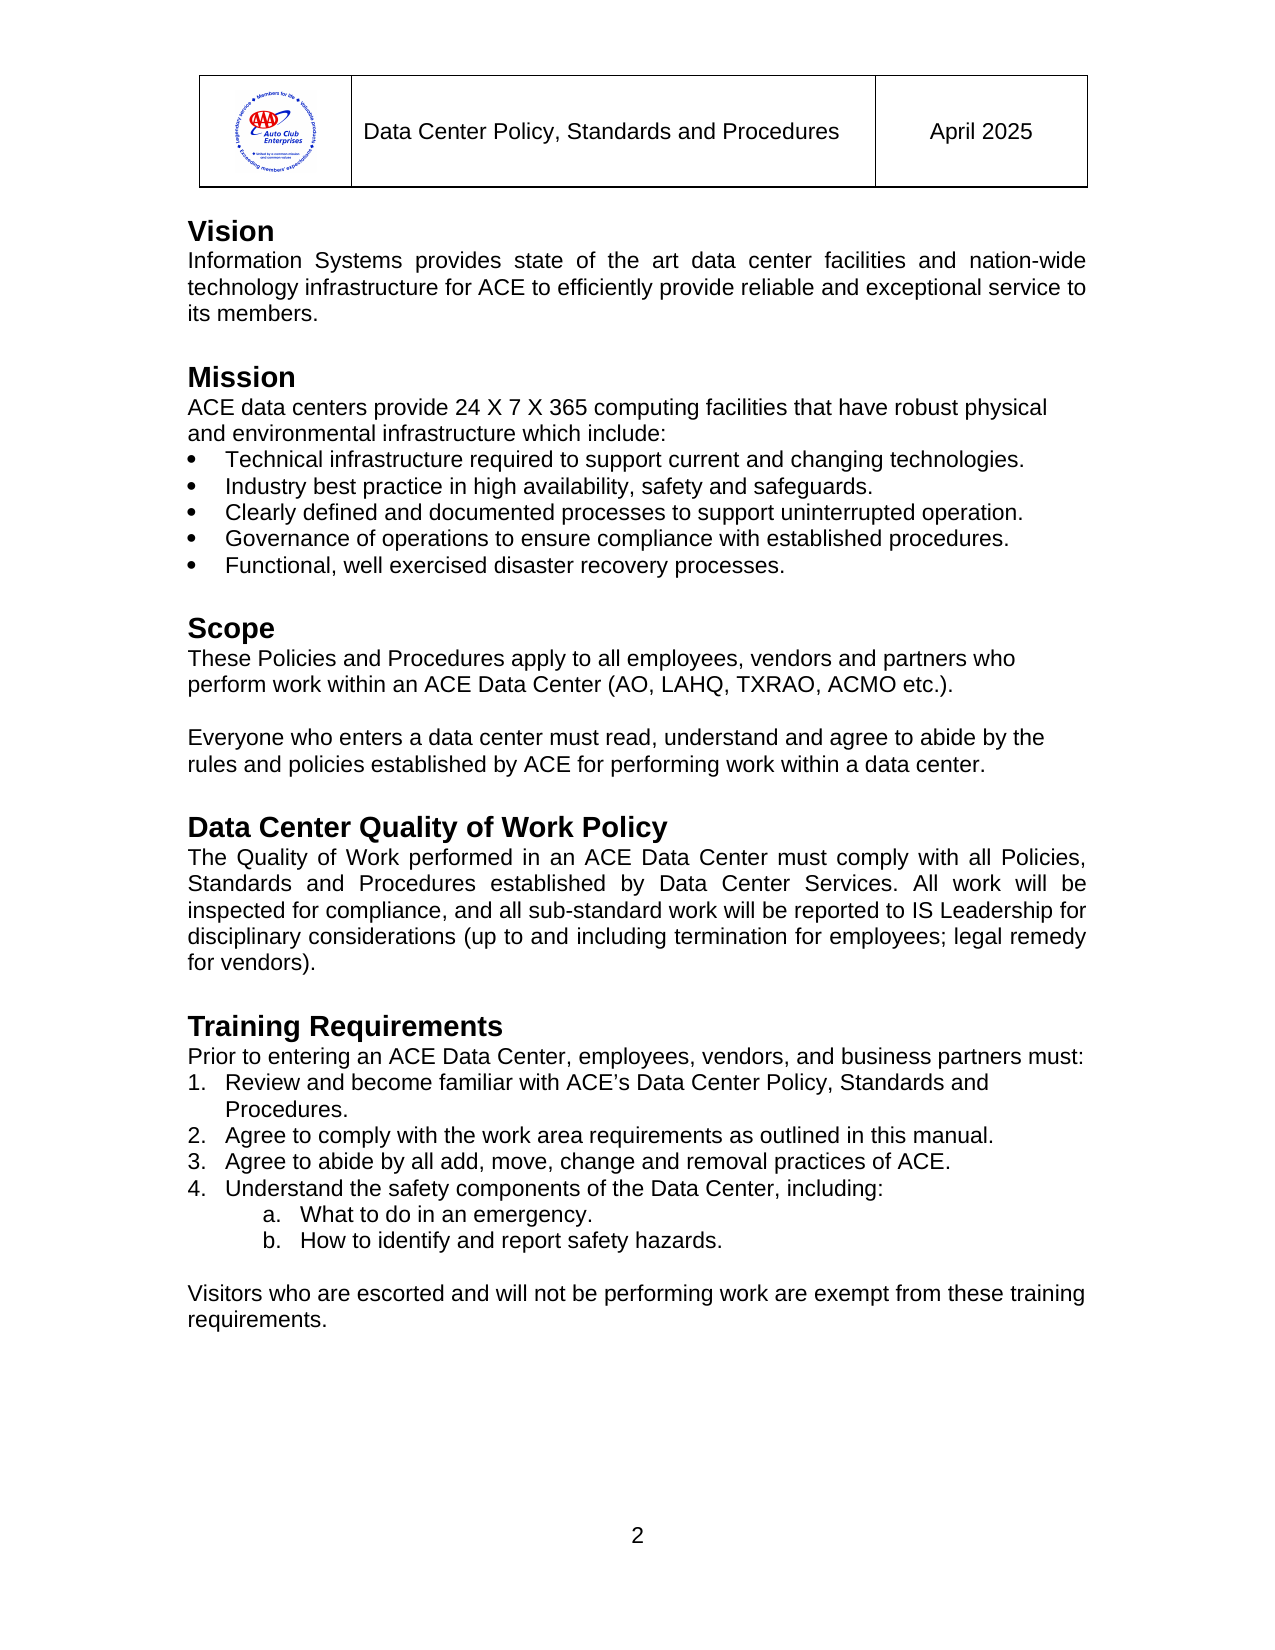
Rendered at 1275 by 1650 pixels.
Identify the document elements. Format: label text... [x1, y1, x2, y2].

picture [234, 90, 317, 173]
list Review and become familiar with ACE’s Data Center Policy, Standards and Procedures. [187, 1069, 1087, 1122]
text Prior to entering an ACE Data Center, employees, vendors, and business partners must: [187, 1043, 1087, 1069]
text Functional, well exercised disaster recovery processes. [187, 552, 1087, 578]
subtitle Training Requirements [187, 1009, 1087, 1043]
text Technical infrastructure required to support current and changing technologies. [187, 446, 1087, 473]
subtitle Vision [187, 214, 1087, 247]
list What to do in an emergency. [262, 1201, 1087, 1227]
text Industry best practice in high availability, safety and safeguards. [187, 473, 1087, 499]
list Agree to abide by all add, move, change and removal practices of ACE. [187, 1148, 1087, 1174]
list Agree to comply with the work area requirements as outlined in this manual. [187, 1122, 1087, 1148]
text Everyone who enters a data center must read, understand and agree to abide by the rules and policies established by ACE for performing work within a data center. [187, 724, 1087, 777]
text Governance of operations to ensure compliance with established procedures. [187, 525, 1087, 552]
subtitle Mission [187, 360, 1087, 393]
text The Quality of Work performed in an ACE Data Center must comply with all Policies, Standards and Procedures established by Data Center Services. All work will be inspected for compliance, and all sub-standard work will be reported to IS Leadership for disciplinary considerations (up to and including termination for employees; legal remedy for vendors). [187, 844, 1087, 976]
text Information Systems provides state of the art data center facilities and nation-wide technology infrastructure for ACE to efficiently provide reliable and exceptional service to its members. [187, 247, 1087, 326]
list How to identify and report safety hazards. [262, 1227, 1087, 1254]
subtitle Data Center Quality of Work Policy [187, 810, 1087, 844]
text Clearly defined and documented processes to support uninterrupted operation. [187, 499, 1087, 525]
text ACE data centers provide 24 X 7 X 365 computing facilities that have robust physical and environmental infrastructure which include: [187, 393, 1087, 446]
list Understand the safety components of the Data Center, including: [187, 1174, 1087, 1201]
text These Policies and Procedures apply to all employees, vendors and partners who perform work within an ACE Data Center (AO, LAHQ, TXRAO, ACMO etc.). [187, 645, 1087, 698]
subtitle Scope [187, 612, 1087, 645]
text Visitors who are escorted and will not be performing work are exempt from these training requirements. [187, 1280, 1087, 1333]
